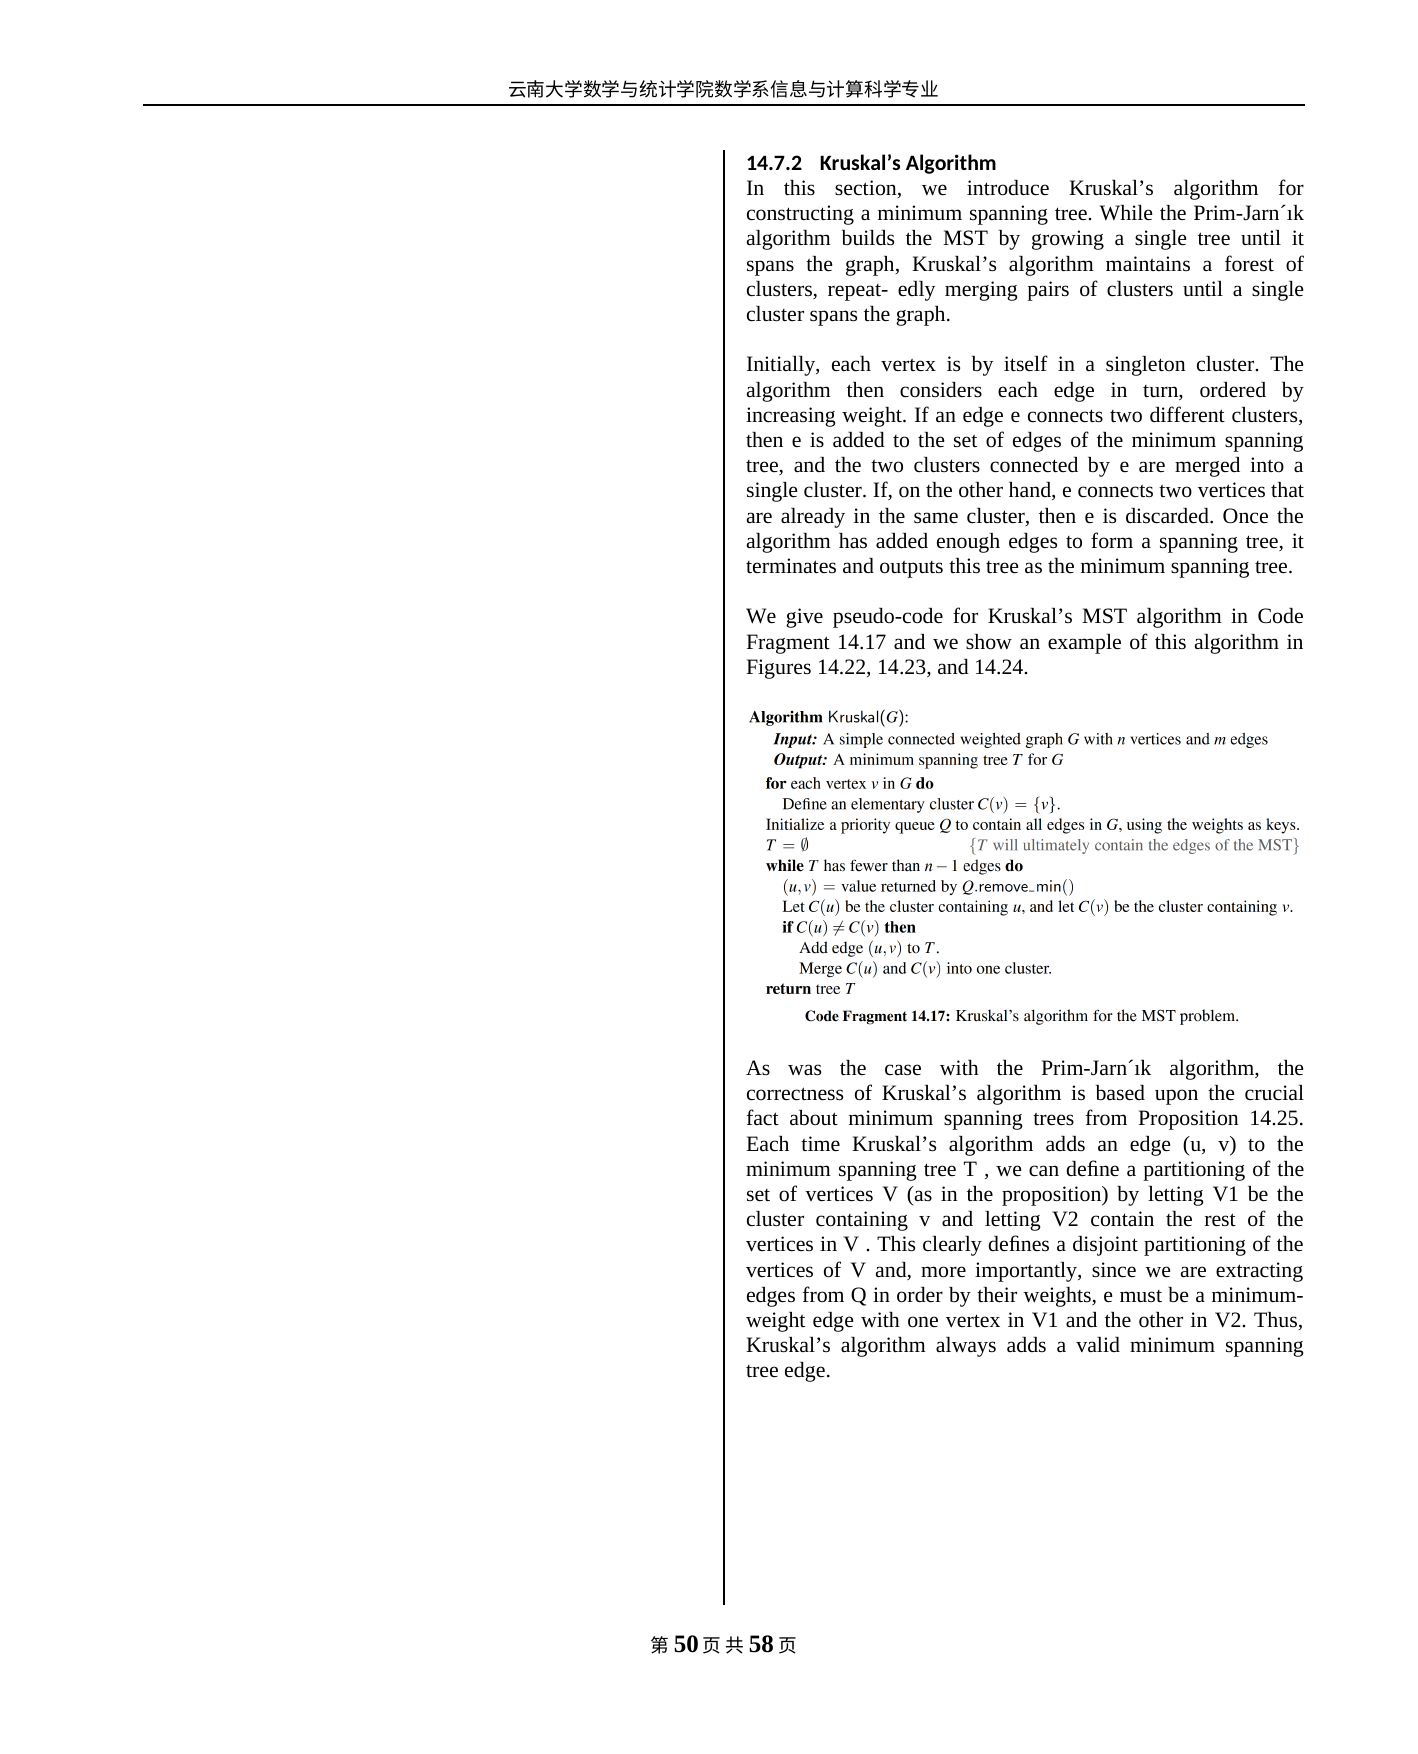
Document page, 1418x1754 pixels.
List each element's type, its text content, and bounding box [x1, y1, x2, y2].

picture [745, 704, 1305, 1030]
text We give pseudo-code for Kruskal’s MST algorithm in Code Fragment 14.17 and we show an example of this algorithm in Figures 14.22, 14.23, and 14.24. [746, 603, 1305, 679]
text Initially, each vertex is by itself in a singleton cluster. The algorithm then considers each edge in turn, ordered by increasing weight. If an edge e connects two different clusters, then e is added to the set of edges of the minimum spanning tree, and the two clusters connected by e are merged into a single cluster. If, on the other hand, e connects two vertices that are already in the same cluster, then e is discarded. Once the algorithm has added enough edges to form a spanning tree, it terminates and outputs this tree as the minimum spanning tree. [746, 351, 1305, 578]
text 14.7.2 Kruskal’s Algorithm [746, 150, 1305, 175]
text In this section, we introduce Kruskal’s algorithm for constructing a minimum spanning tree. While the Prim-Jarn´ık algorithm builds the MST by growing a single tree until it spans the graph, Kruskal’s algorithm maintains a forest of clusters, repeat- edly merging pairs of clusters until a single cluster spans the graph. [746, 175, 1305, 326]
text As was the case with the Prim-Jarn´ık algorithm, the correctness of Kruskal’s algorithm is based upon the crucial fact about minimum spanning trees from Proposition 14.25. Each time Kruskal’s algorithm adds an edge (u, v) to the minimum spanning tree T , we can deﬁne a partitioning of the set of vertices V (as in the proposition) by letting V1 be the cluster containing v and letting V2 contain the rest of the vertices in V . This clearly deﬁnes a disjoint partitioning of the vertices of V and, more importantly, since we are extracting edges from Q in order by their weights, e must be a minimum-weight edge with one vertex in V1 and the other in V2. Thus, Kruskal’s algorithm always adds a valid minimum spanning tree edge. [746, 1055, 1305, 1383]
